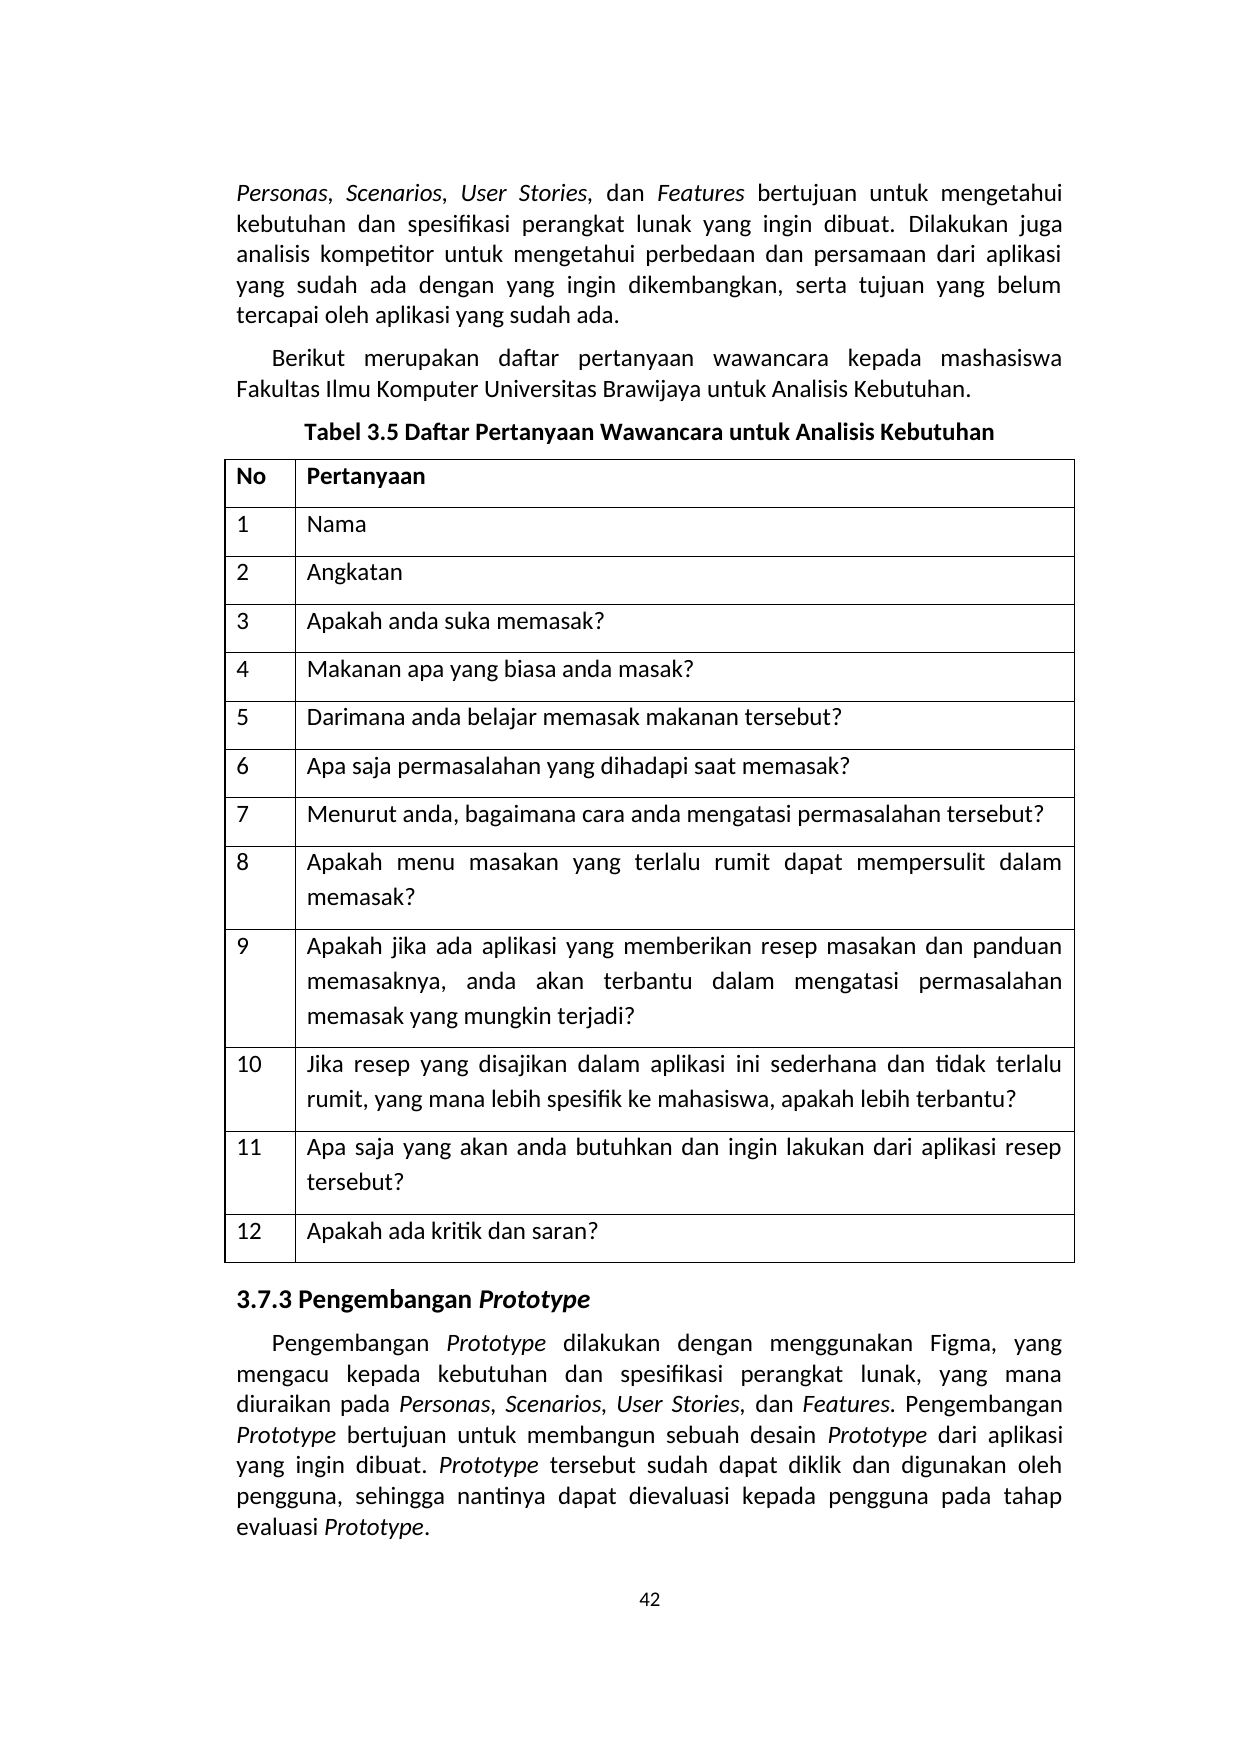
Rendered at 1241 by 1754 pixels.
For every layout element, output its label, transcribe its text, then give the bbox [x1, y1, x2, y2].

table_cell Menurut anda, bagaimana cara anda mengatasi permasalahan tersebut? [296, 798, 1074, 846]
table_cell Apakah anda suka memasak? [296, 605, 1074, 652]
table_header No [226, 460, 295, 507]
table_cell Apa saja permasalahan yang dihadapi saat memasak? [296, 750, 1074, 797]
table_cell 5 [226, 702, 295, 749]
table_header Pertanyaan [296, 460, 1074, 507]
text Berikut merupakan daftar pertanyaan wawancara kepada mashasiswa Fakultas Ilmu Komputer Universitas Brawijaya untuk Analisis Kebutuhan. [236, 342, 1063, 403]
table_cell 2 [226, 557, 295, 604]
table_cell Nama [296, 508, 1074, 556]
table_cell Darimana anda belajar memasak makanan tersebut? [296, 702, 1074, 749]
table_cell 8 [226, 847, 295, 929]
table_cell 11 [226, 1132, 295, 1214]
table_cell Makanan apa yang biasa anda masak? [296, 653, 1074, 701]
text Pengembangan Prototype dilakukan dengan menggunakan Figma, yang mengacu kepada kebutuhan dan spesifikasi perangkat lunak, yang mana diuraikan pada Personas, Scenarios, User Stories, dan Features. Pengembangan Prototype bertujuan untuk membangun sebuah desain Prototype dari aplikasi yang ingin dibuat. Prototype tersebut sudah dapat diklik dan digunakan oleh pengguna, sehingga nantinya dapat dievaluasi kepada pengguna pada tahap evaluasi Prototype. [236, 1327, 1063, 1541]
table_cell 3 [226, 605, 295, 652]
table_cell Angkatan [296, 557, 1074, 604]
table_cell Apakah ada kritik dan saran? [296, 1215, 1074, 1262]
table_cell Apakah menu masakan yang terlalu rumit dapat mempersulit dalam memasak? [296, 847, 1074, 929]
table_cell 1 [226, 508, 295, 556]
table_cell 4 [226, 653, 295, 701]
table_cell 7 [226, 798, 295, 846]
table_cell 12 [226, 1215, 295, 1262]
table_cell 9 [226, 930, 295, 1047]
table_cell Apa saja yang akan anda butuhkan dan ingin lakukan dari aplikasi resep tersebut? [296, 1132, 1074, 1214]
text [236, 177, 1063, 330]
subtitle Pengembangan Prototype [236, 1282, 1063, 1315]
table_cell Jika resep yang disajikan dalam aplikasi ini sederhana dan tidak terlalu rumit, yang mana lebih spesifik ke mahasiswa, apakah lebih terbantu? [296, 1048, 1074, 1131]
table_cell 6 [226, 750, 295, 797]
table_cell Apakah jika ada aplikasi yang memberikan resep masakan dan panduan memasaknya, anda akan terbantu dalam mengatasi permasalahan memasak yang mungkin terjadi? [296, 930, 1074, 1047]
table_cell 10 [226, 1048, 295, 1131]
